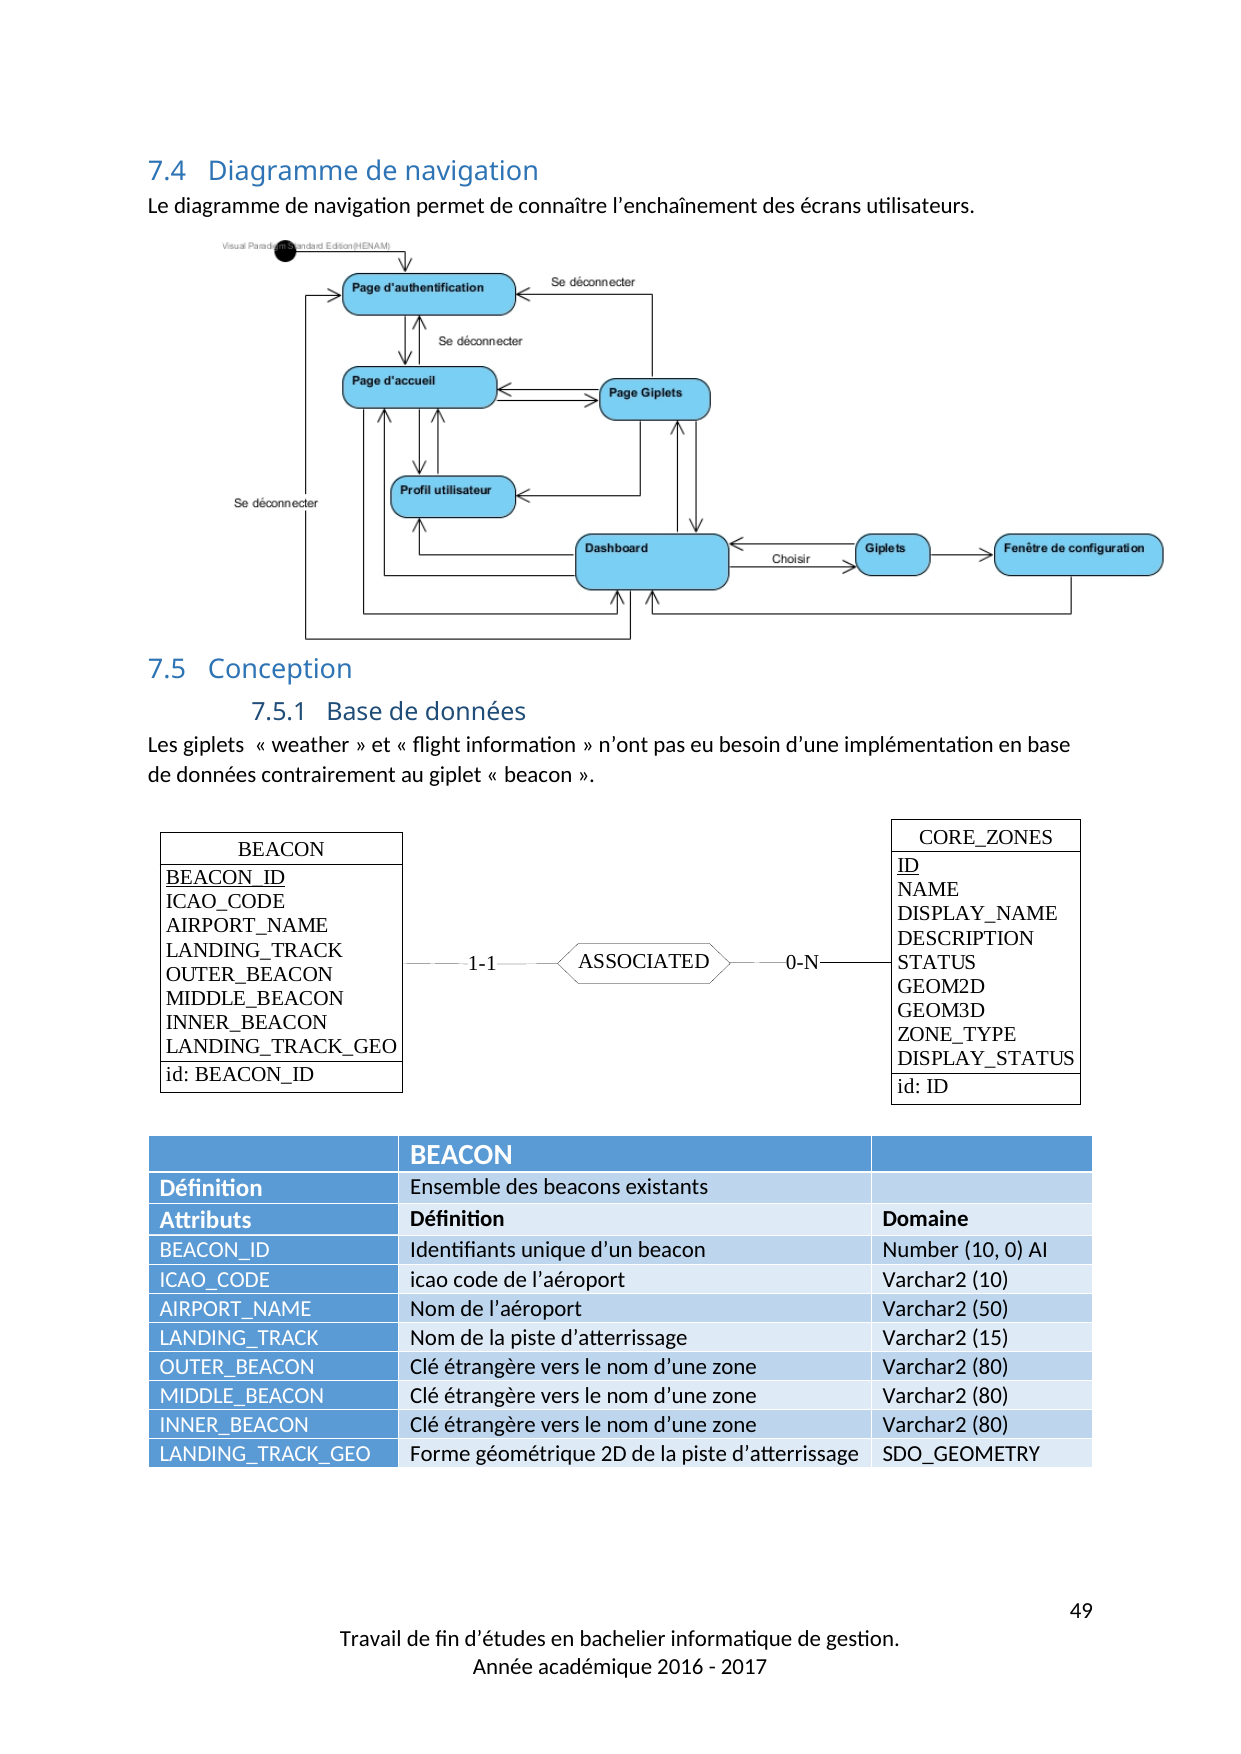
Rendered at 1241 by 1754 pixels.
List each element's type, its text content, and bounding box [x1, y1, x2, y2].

table_cell Définition [149, 1173, 398, 1203]
table_cell icao code de l’aéroport [399, 1265, 871, 1293]
table_cell Varchar2 (80) [872, 1352, 1092, 1380]
table_cell Ensemble des beacons existants [399, 1173, 871, 1203]
table_cell Identifiants unique d’un beacon [399, 1236, 871, 1264]
table_cell LANDING_TRACK_GEO [149, 1439, 398, 1467]
table_cell Nom de l’aéroport [399, 1294, 871, 1322]
table_cell Clé étrangère vers le nom d’une zone [399, 1352, 871, 1380]
table_cell Domaine [872, 1204, 1092, 1234]
text Le diagramme de navigation permet de connaître l’enchaînement des écrans utilisateurs. [148, 192, 1093, 219]
table_cell SDO_GEOMETRY [872, 1439, 1092, 1467]
table_cell [872, 1173, 1092, 1203]
table_header [872, 1136, 1092, 1171]
table_cell Forme géométrique 2D de la piste d’atterrissage [399, 1439, 871, 1467]
table_cell MIDDLE_BEACON [149, 1381, 398, 1409]
table_cell Varchar2 (15) [872, 1323, 1092, 1351]
table_header [149, 1136, 398, 1171]
table_cell LANDING_TRACK [149, 1323, 398, 1351]
subtitle Base de données [251, 693, 1093, 728]
picture [222, 238, 1168, 643]
table_cell Varchar2 (80) [872, 1381, 1092, 1409]
table_cell INNER_BEACON [149, 1410, 398, 1438]
subtitle Diagramme de navigation [148, 152, 1093, 189]
text Les giplets « weather » et « flight information » n’ont pas eu besoin d’une implémentation en base de données contrairement au giplet « beacon ». [148, 730, 1093, 788]
table_cell Varchar2 (10) [872, 1265, 1092, 1293]
table_cell ICAO_CODE [149, 1265, 398, 1293]
table_header BEACON [399, 1136, 871, 1171]
table_cell Varchar2 (50) [872, 1294, 1092, 1322]
table_cell Clé étrangère vers le nom d’une zone [399, 1381, 871, 1409]
table_cell Clé étrangère vers le nom d’une zone [399, 1410, 871, 1438]
table_cell Nom de la piste d’atterrissage [399, 1323, 871, 1351]
table_cell OUTER_BEACON [149, 1352, 398, 1380]
table_cell Varchar2 (80) [872, 1410, 1092, 1438]
table_cell Attributs [149, 1204, 398, 1234]
table_cell Définition [399, 1204, 871, 1234]
table_cell Number (10, 0) AI [872, 1236, 1092, 1264]
table_cell BEACON_ID [149, 1236, 398, 1264]
table_cell AIRPORT_NAME [149, 1294, 398, 1322]
subtitle Conception [148, 649, 1093, 686]
